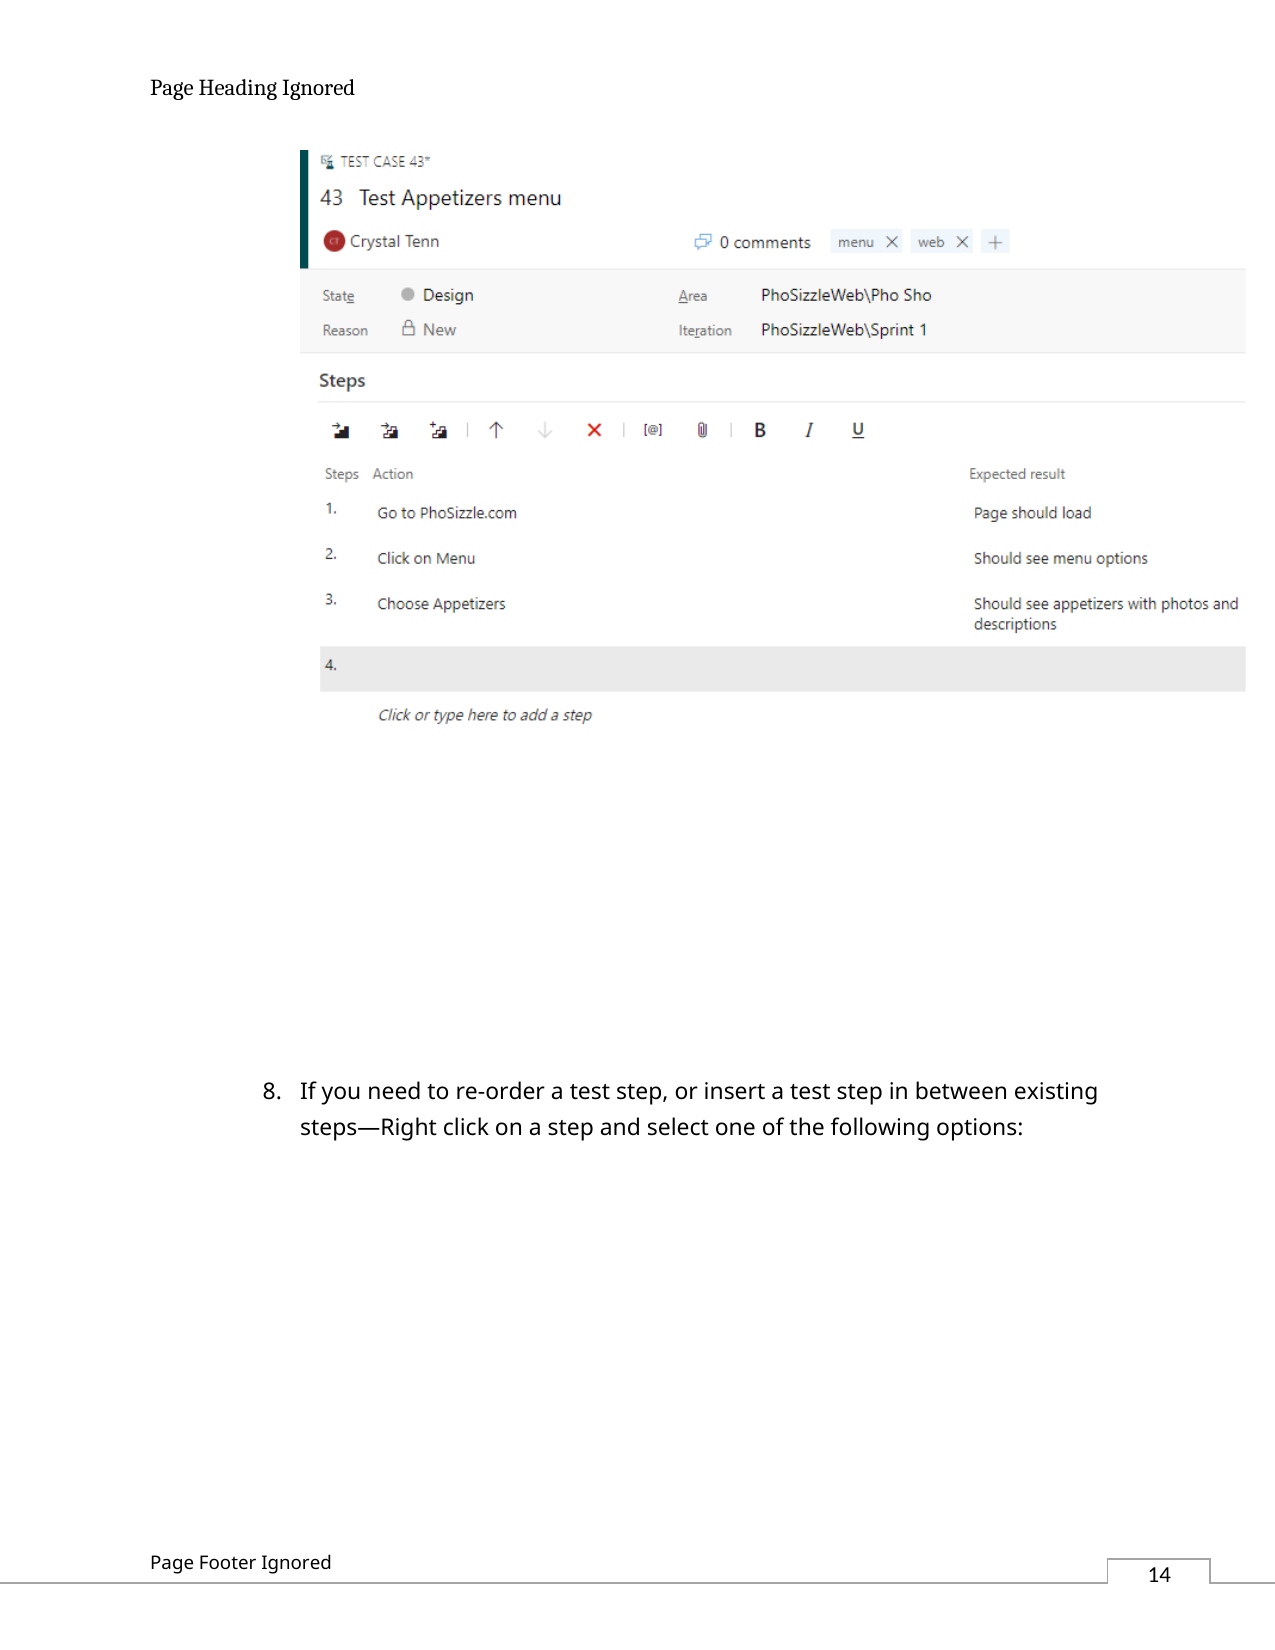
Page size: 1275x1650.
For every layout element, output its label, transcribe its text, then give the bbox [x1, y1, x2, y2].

list If you need to re-order a test step, or insert a test step in between existing steps—Right click on a step and select one of the following options: [262, 1075, 1110, 1142]
picture [300, 150, 1246, 748]
